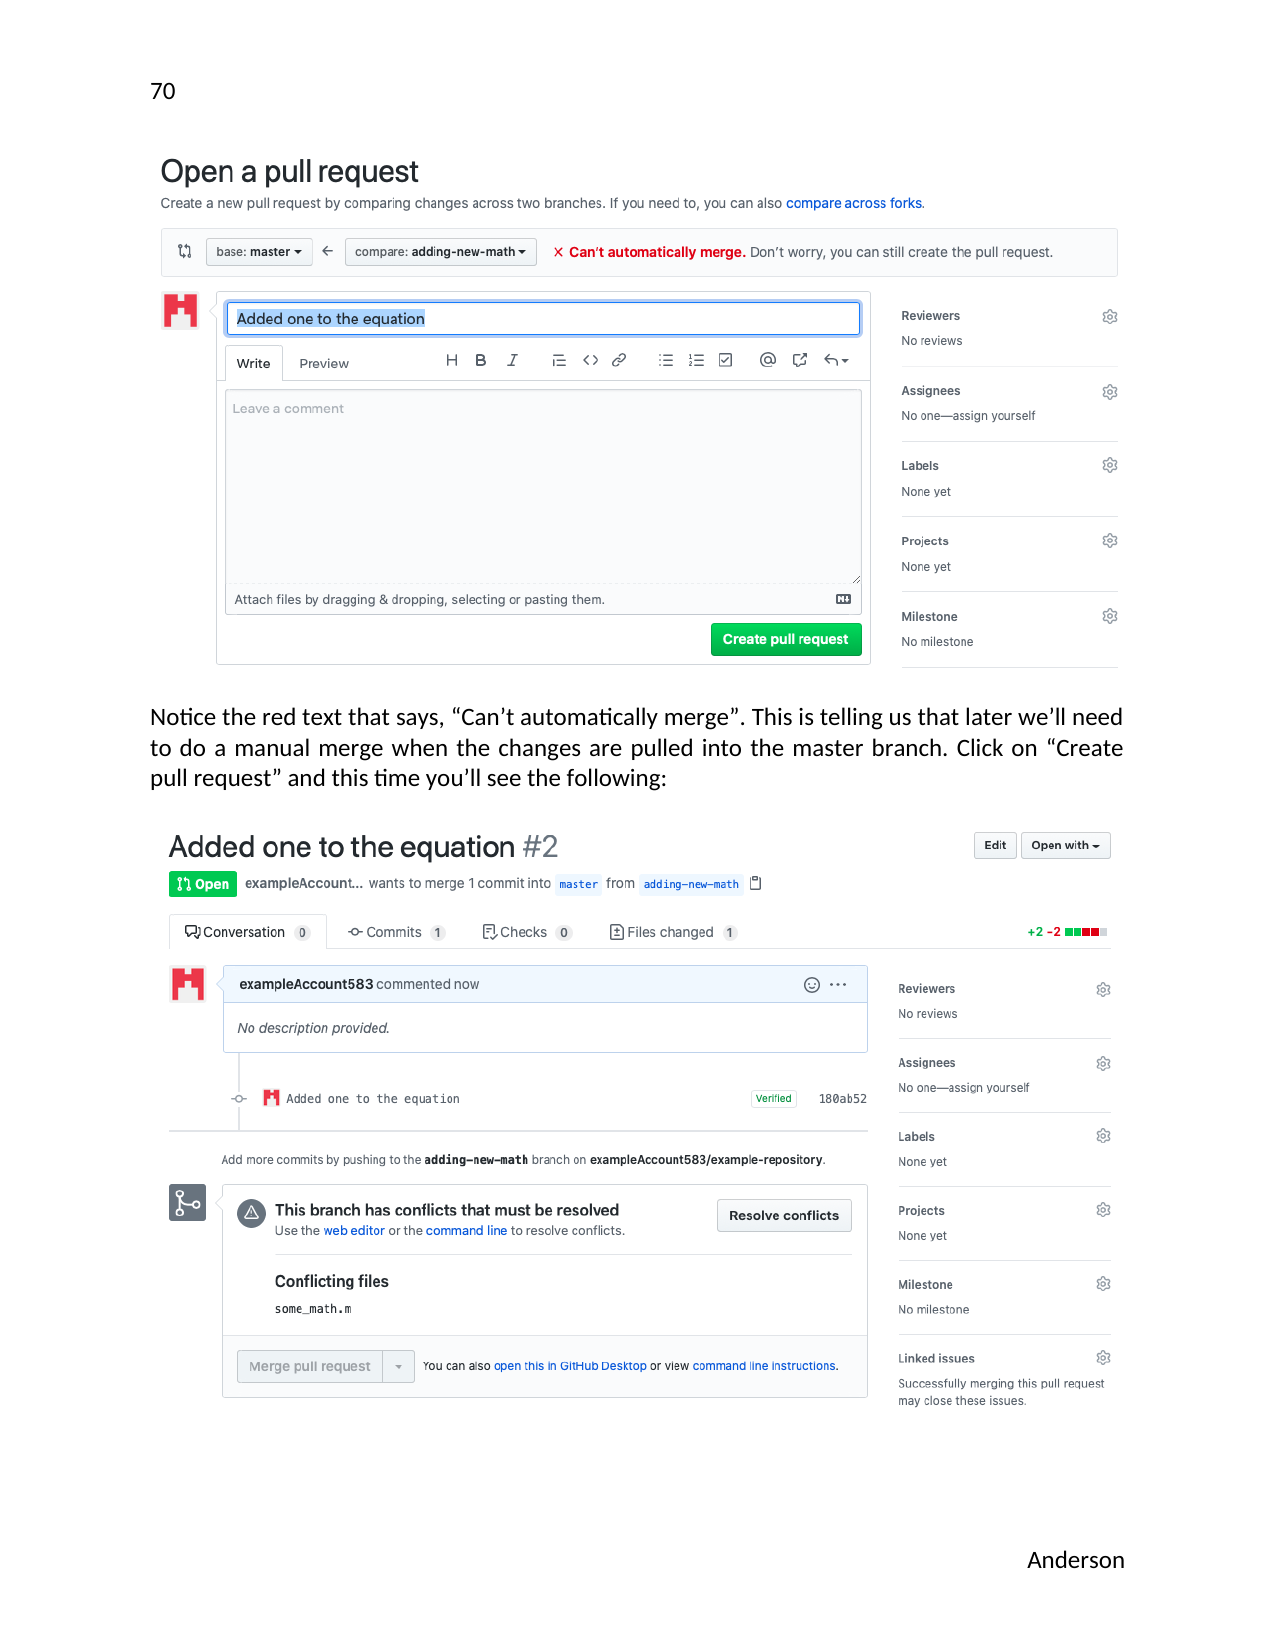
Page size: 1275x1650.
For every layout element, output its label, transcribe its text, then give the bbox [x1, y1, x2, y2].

picture [150, 823, 1125, 1412]
picture [150, 150, 1125, 671]
text Notice the red text that says, “Can’t automatically merge”. This is telling us that later we’ll need to do a manual merge when the changes are pulled into the master branch. Click on “Create pull request” and this time you’ll see the following: [150, 701, 1125, 793]
